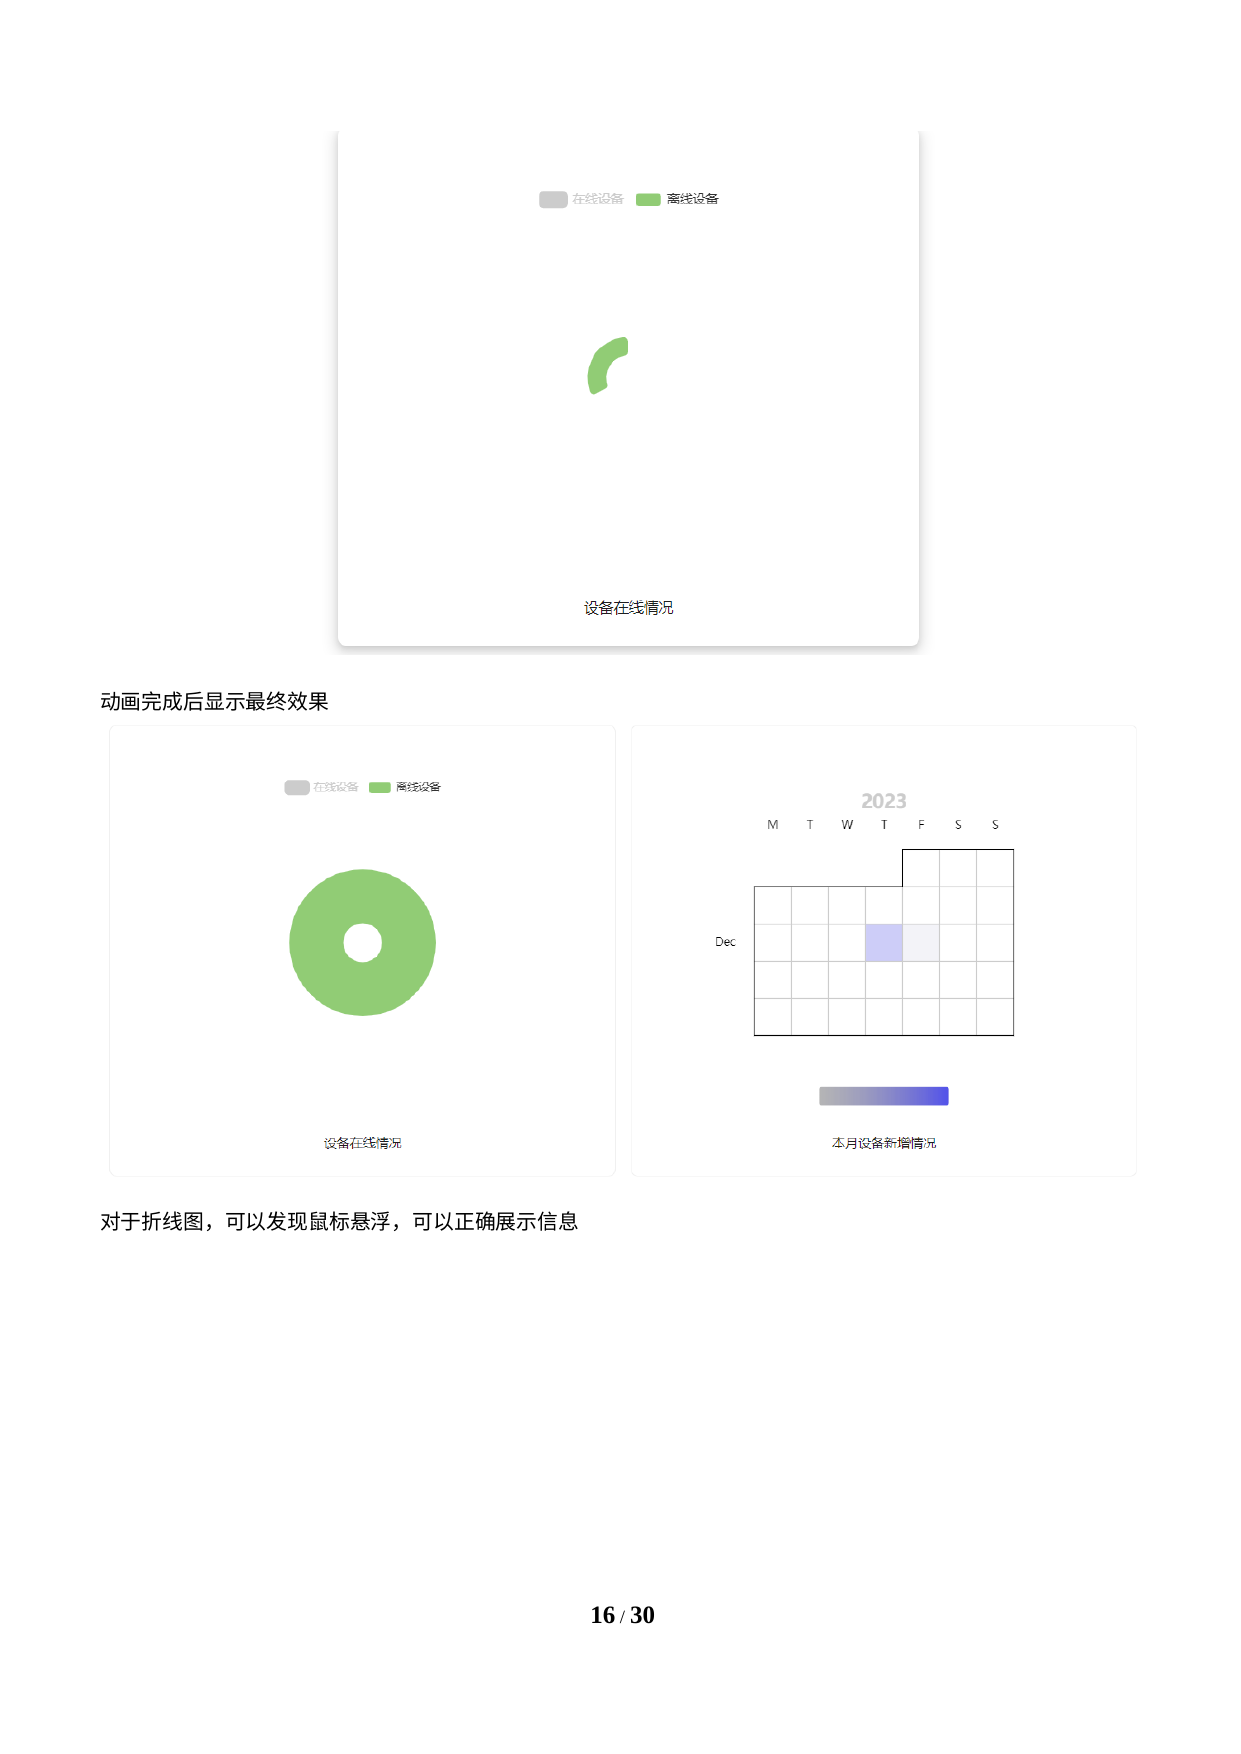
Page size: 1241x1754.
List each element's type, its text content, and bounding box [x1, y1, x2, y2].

text 动画完成后显示最终效果 [100, 684, 1140, 716]
text 对于折线图，可以发现鼠标悬浮，可以正确展示信息 [100, 1204, 1140, 1236]
picture [305, 131, 936, 655]
picture [99, 716, 1141, 1181]
